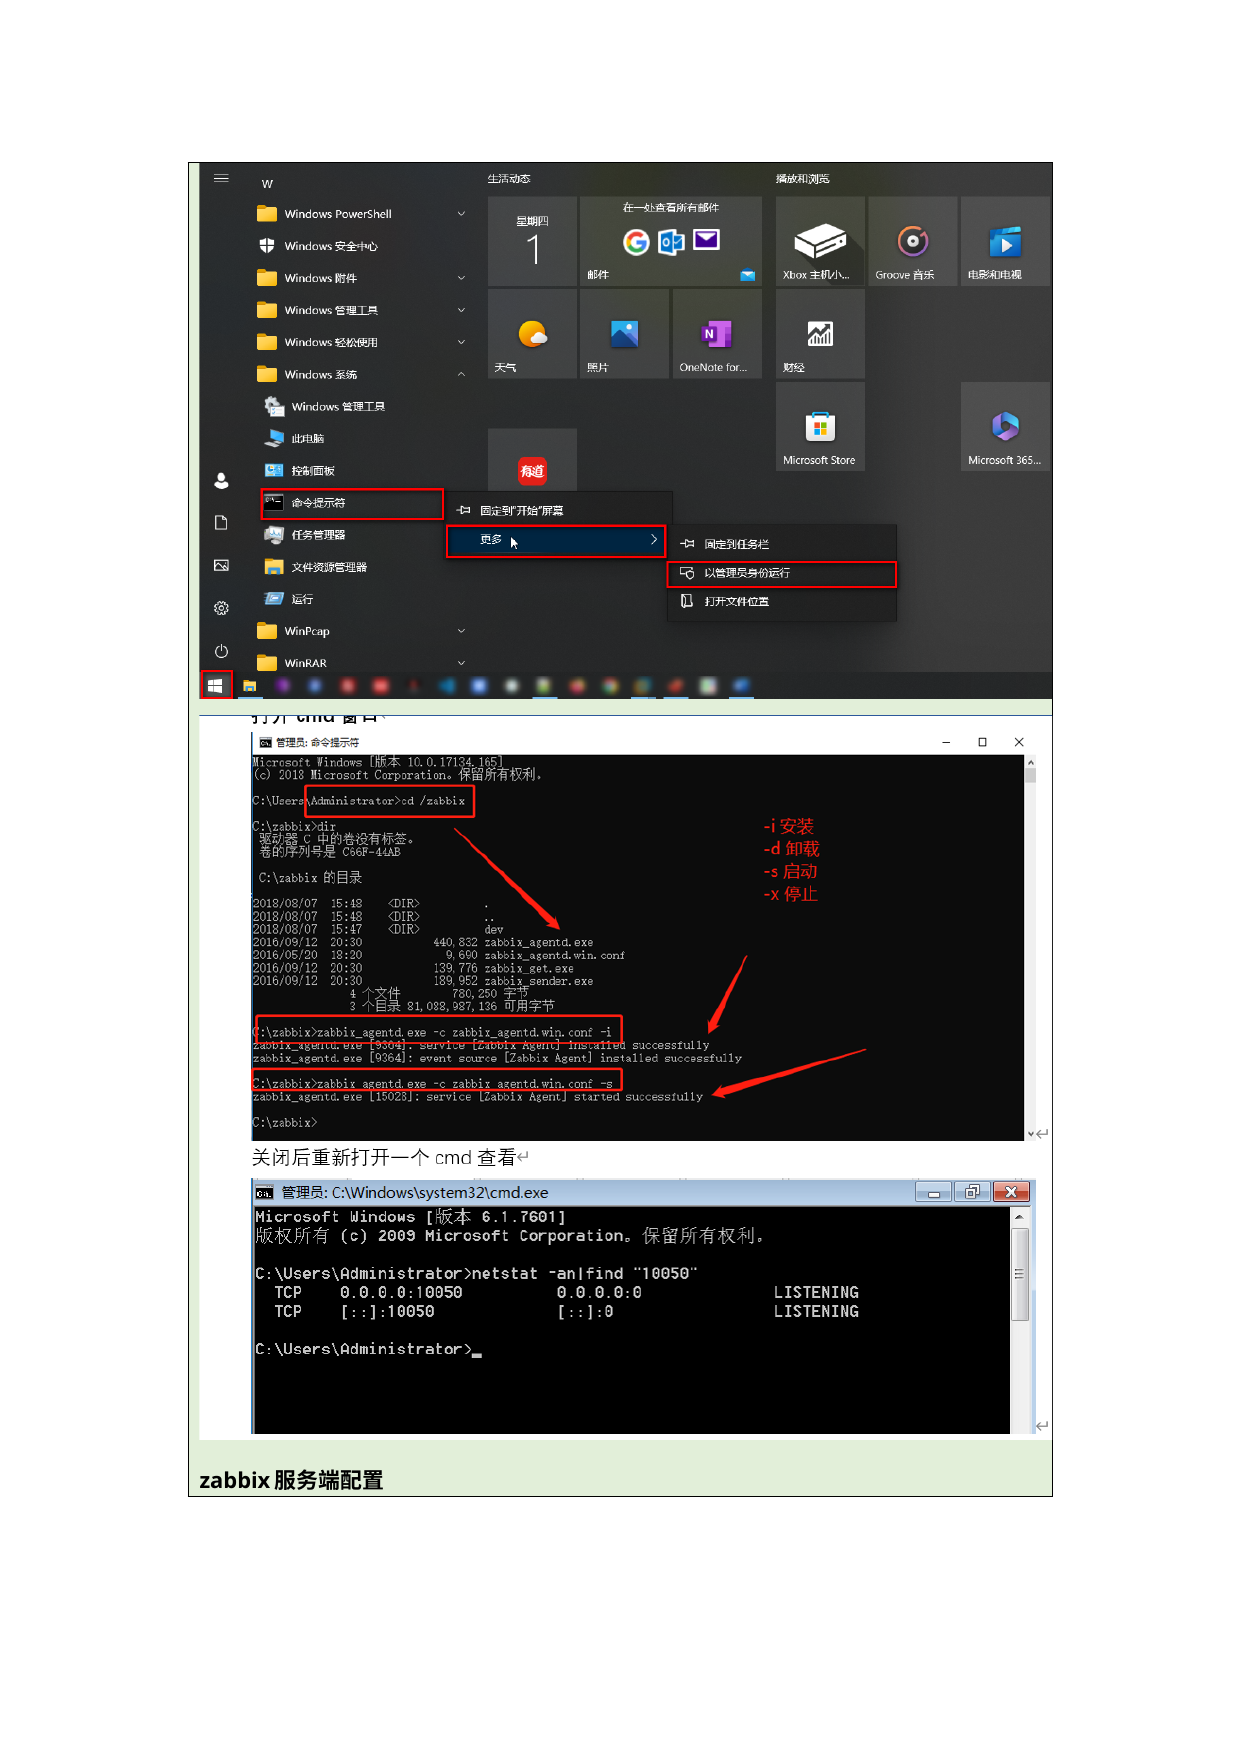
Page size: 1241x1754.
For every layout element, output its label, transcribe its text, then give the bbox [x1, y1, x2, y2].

picture [199, 163, 1053, 699]
picture [199, 715, 1053, 1440]
table_header zabbix服务端配置 [189, 163, 1052, 1496]
